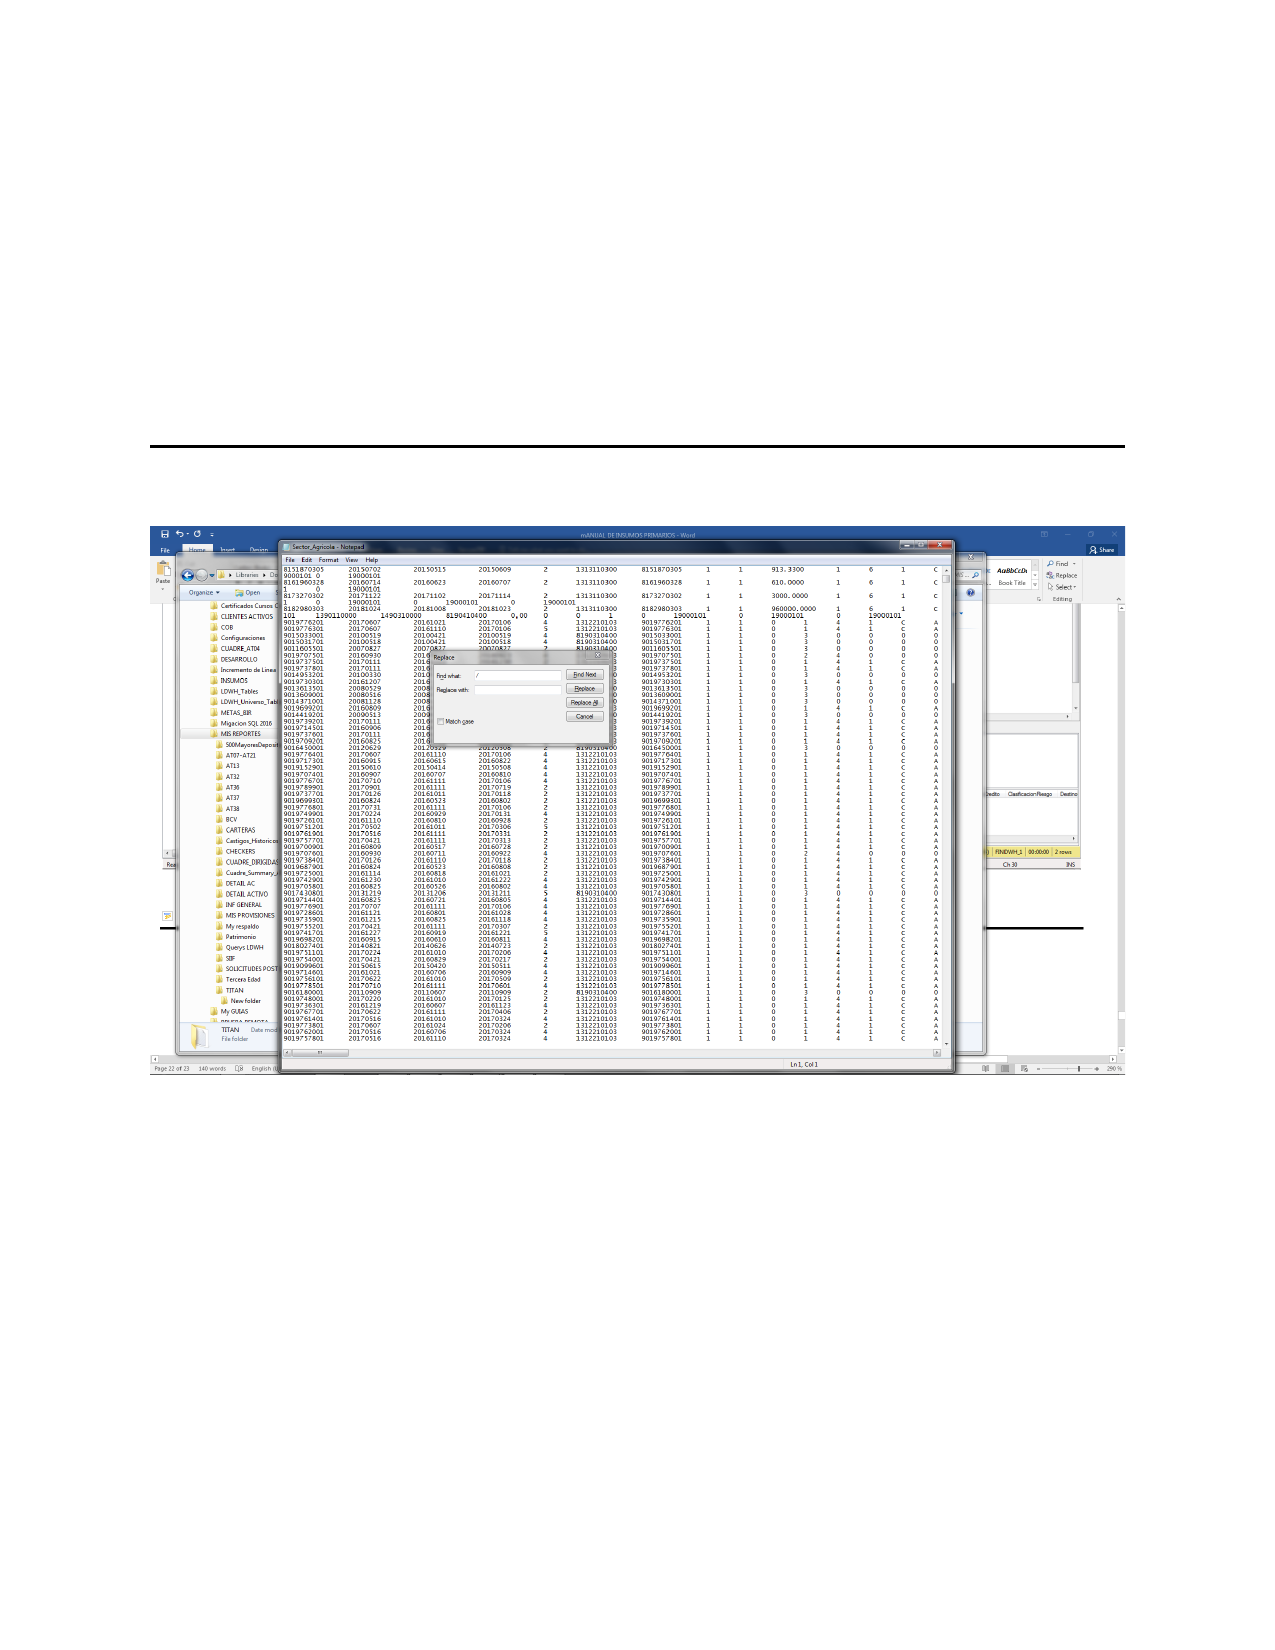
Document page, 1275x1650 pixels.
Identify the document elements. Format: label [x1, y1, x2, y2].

picture [150, 526, 1125, 1075]
